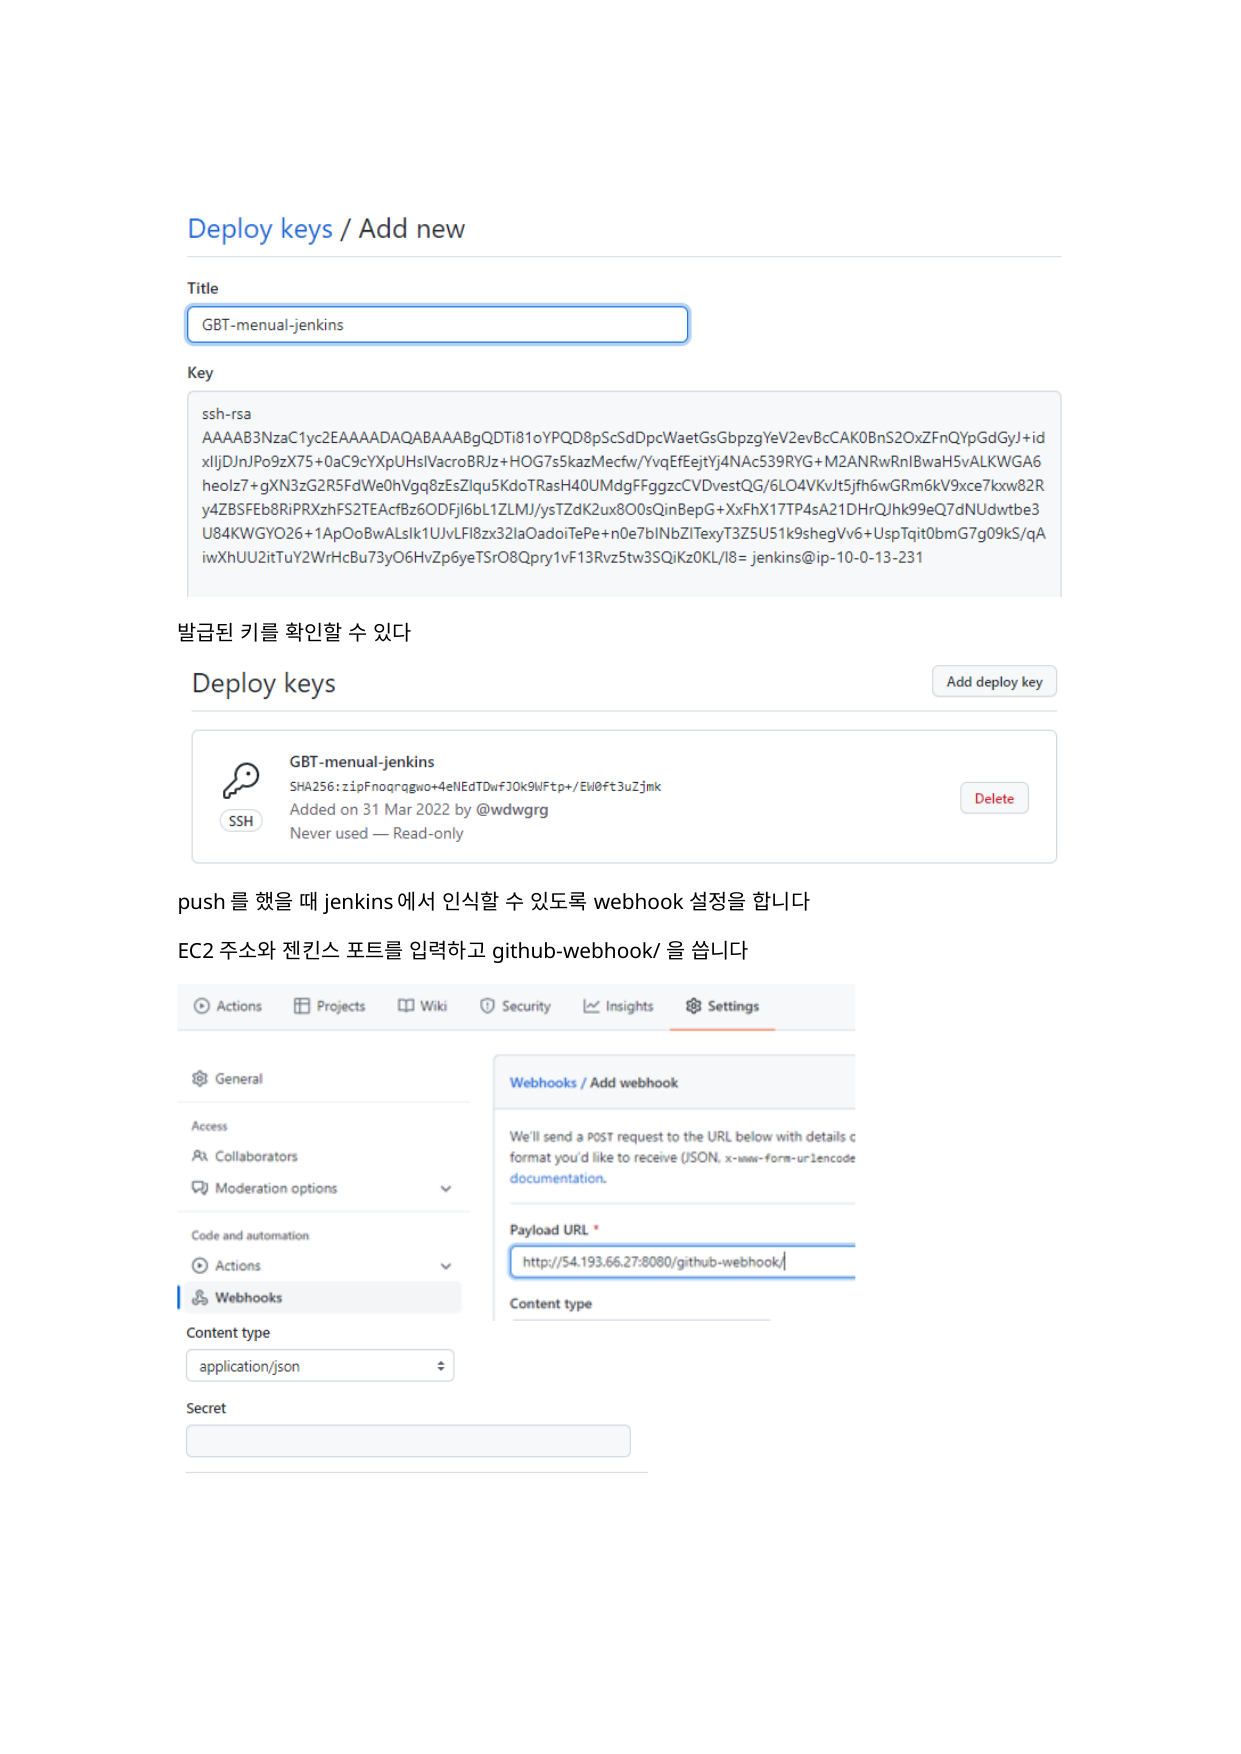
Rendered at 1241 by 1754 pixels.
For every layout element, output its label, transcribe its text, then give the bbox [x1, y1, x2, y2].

picture [177, 206, 1063, 597]
picture [177, 984, 856, 1321]
text 발급된 키를 확인할 수 있다 [177, 616, 1063, 646]
picture [177, 1322, 649, 1481]
picture [177, 665, 1063, 867]
text EC2 주소와 젠킨스 포트를 입력하고 github-webhook/ 을 씁니다 [177, 935, 1063, 965]
text push를 했을 때 jenkins에서 인식할 수 있도록 webhook 설정을 합니다 [177, 885, 1063, 916]
